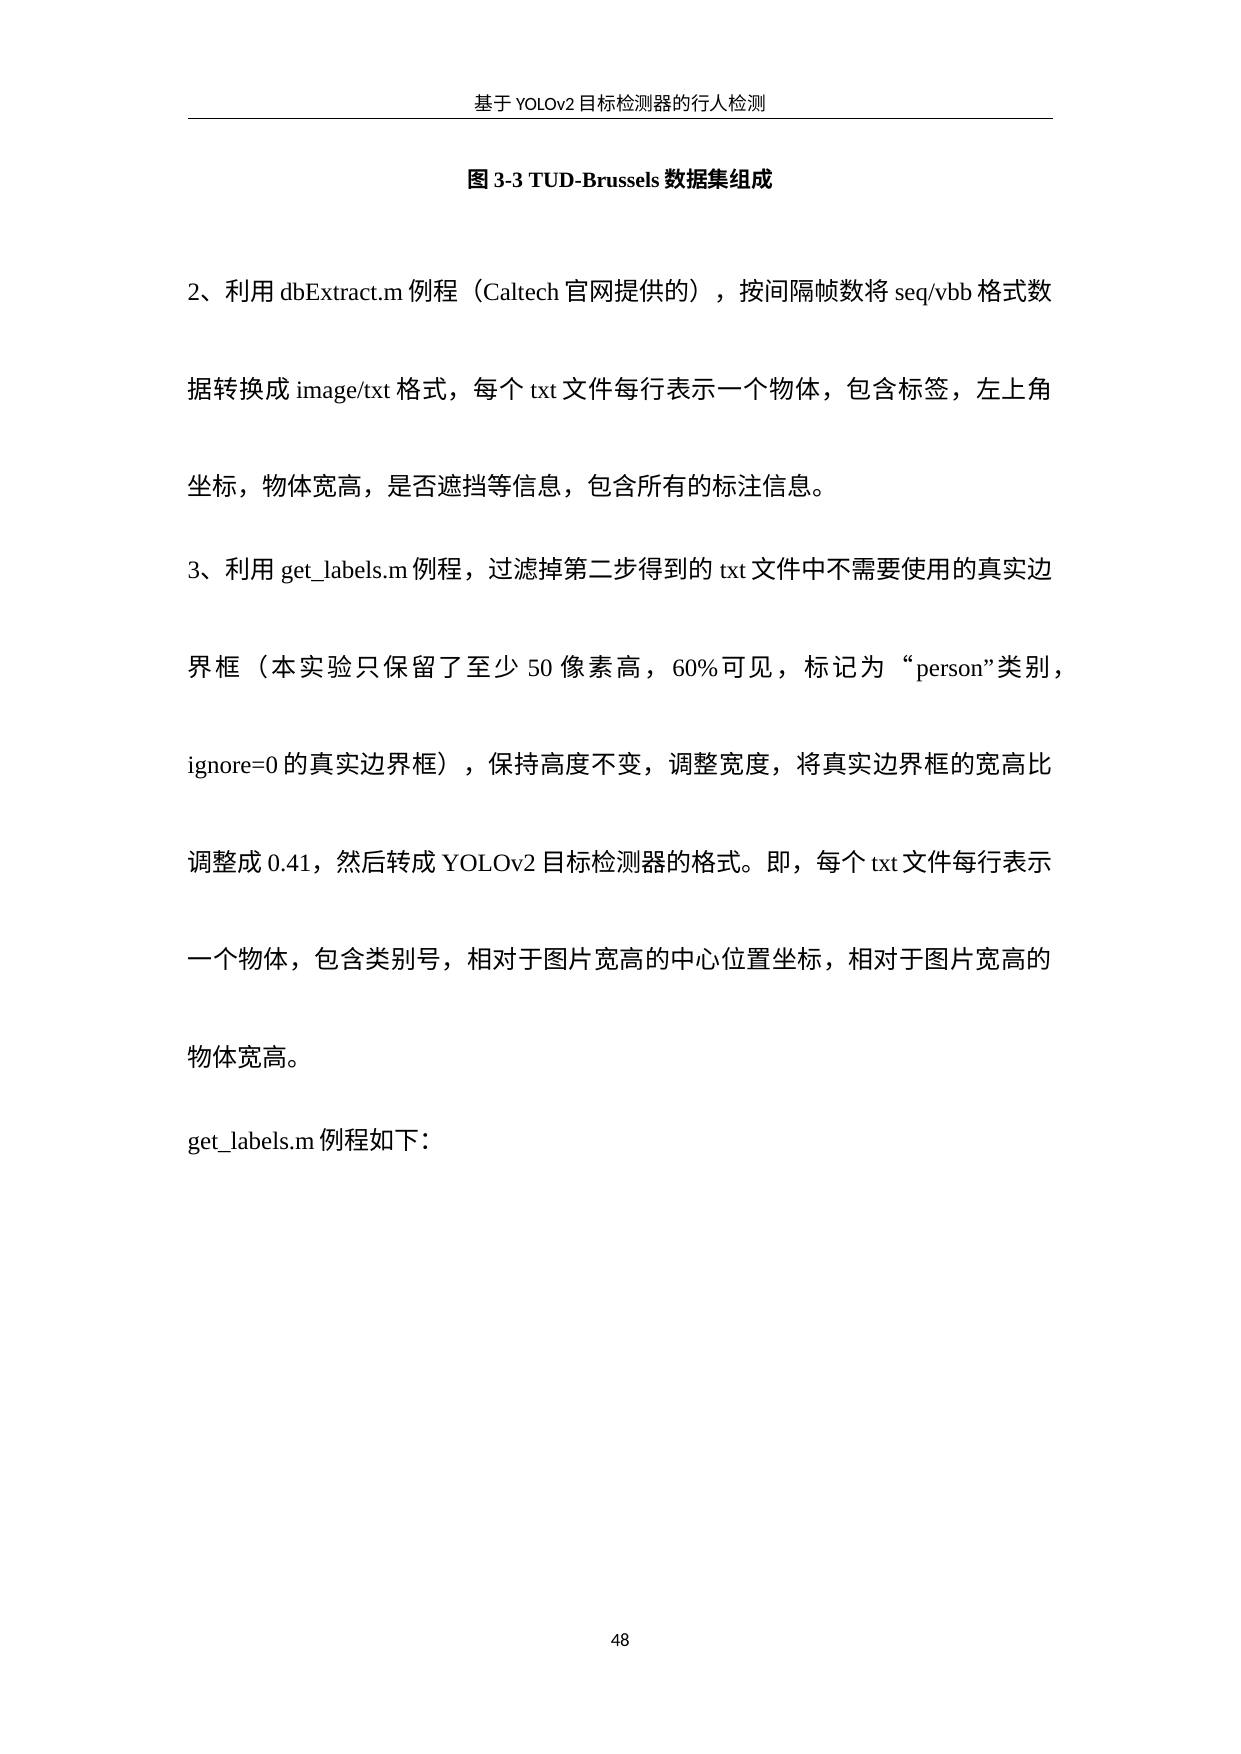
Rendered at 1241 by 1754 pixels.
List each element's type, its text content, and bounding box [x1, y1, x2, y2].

text get_labels.m例程如下： [187, 1106, 1053, 1171]
text 3、利用get_labels.m例程，过滤掉第二步得到的txt文件中不需要使用的真实边界框（本实验只保留了至少50像素高，60%可见，标记为“person”类别，ignore=0的真实边界框），保持高度不变，调整宽度，将真实边界框的宽高比调整成0.41，然后转成YOLOv2目标检测器的格式。即，每个txt文件每行表示一个物体，包含类别号，相对于图片宽高的中心位置坐标，相对于图片宽高的物体宽高。 [187, 535, 1053, 1088]
text 图 3-3 TUD-Brussels数据集组成 [187, 162, 1053, 194]
text 2、利用dbExtract.m例程（Caltech官网提供的），按间隔帧数将seq/vbb格式数据转换成image/txt格式，每个txt文件每行表示一个物体，包含标签，左上角坐标，物体宽高，是否遮挡等信息，包含所有的标注信息。 [187, 257, 1053, 517]
